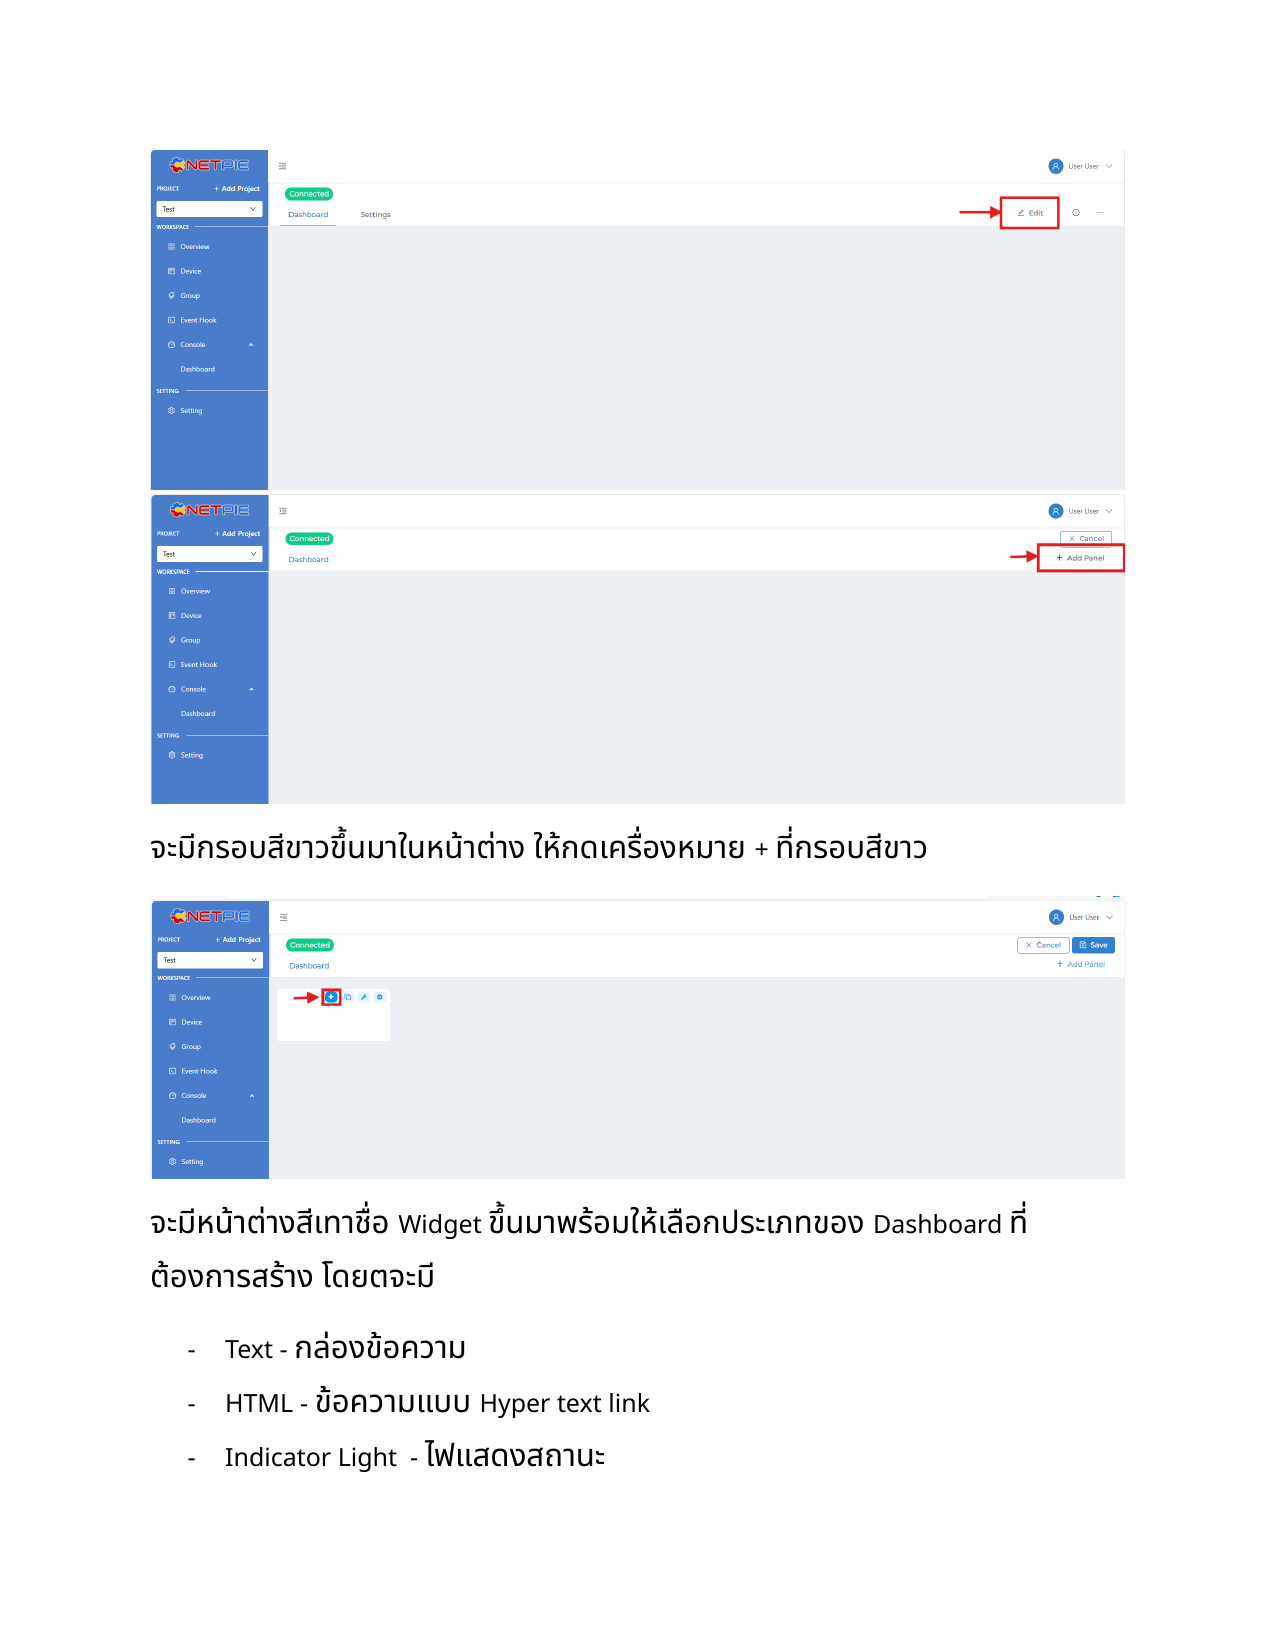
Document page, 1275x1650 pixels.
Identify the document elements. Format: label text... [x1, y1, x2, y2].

text จะมีกรอบสีขาวขึ้นมาในหน้าต่าง ให้กดเครื่องหมาย + ที่กรอบสีขาว [150, 825, 1125, 872]
list Indicator Light - ไฟแสดงสถานะ [187, 1434, 1125, 1481]
picture [150, 896, 1125, 1179]
list Text - กล่องข้อความ [187, 1325, 1125, 1373]
list HTML - ข้อความแบบ Hyper text link [187, 1379, 1125, 1427]
picture [150, 494, 1125, 804]
text จะมีหน้าต่างสีเทาชื่อ Widget ขึ้นมาพร้อมให้เลือกประเภทของ Dashboard ที่ต้องการสร้าง โดยตจะมี [150, 1200, 1125, 1302]
picture [150, 150, 1125, 490]
